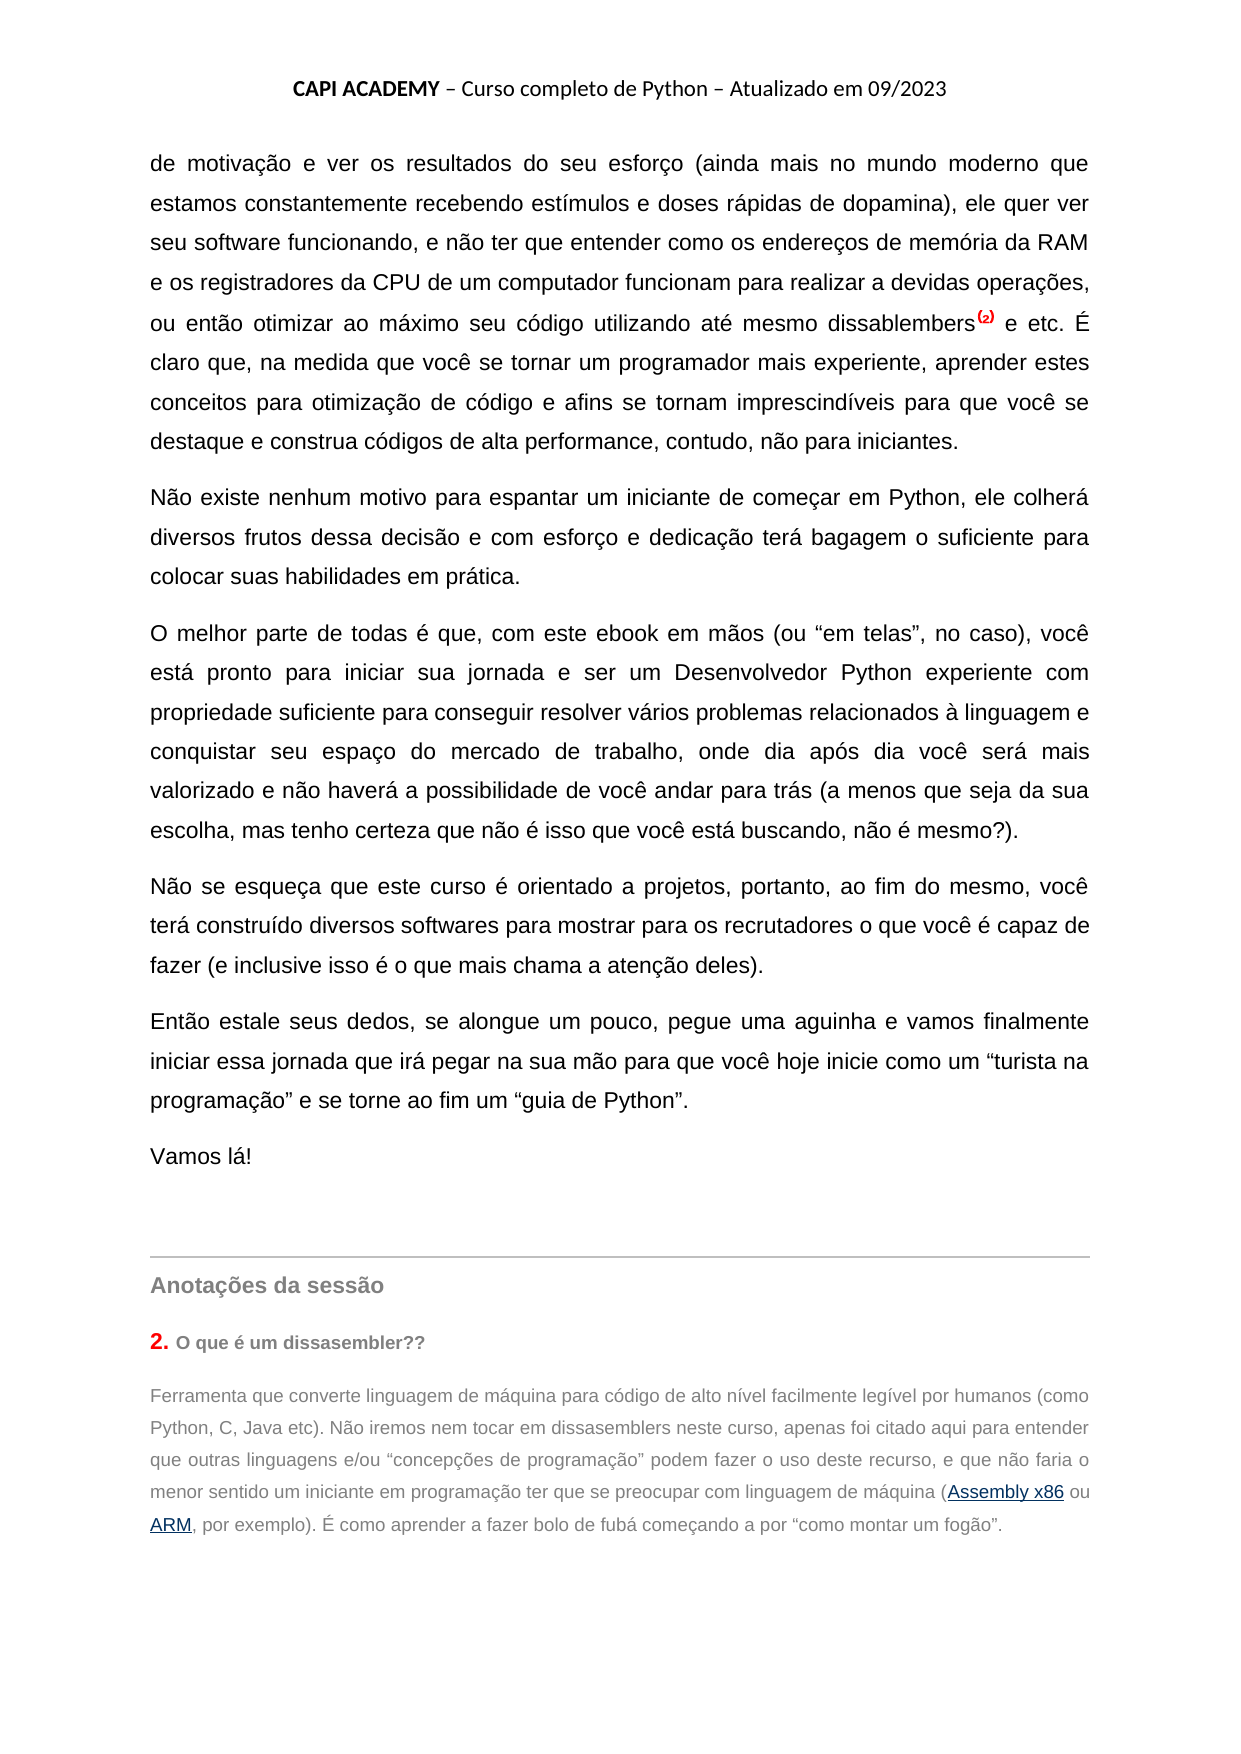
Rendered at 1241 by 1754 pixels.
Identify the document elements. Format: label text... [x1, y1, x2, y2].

text Ferramenta que converte linguagem de máquina para código de alto nível facilmente legível por humanos (como Python, C, Java etc). Não iremos nem tocar em dissasemblers neste curso, apenas foi citado aqui para entender que outras linguagens e/ou “concepções de programação” podem fazer o uso deste recurso, e que não faria o menor sentido um iniciante em programação ter que se preocupar com linguagem de máquina (Assembly x86 ou ARM, por exemplo). É como aprender a fazer bolo de fubá começando a por “como montar um fogão”. [150, 1384, 1090, 1535]
text Vamos lá! [150, 1143, 1090, 1169]
text Anotações da sessão [150, 1258, 1090, 1298]
text Não se esqueça que este curso é orientado a projetos, portanto, ao fim do mesmo, você terá construído diversos softwares para mostrar para os recrutadores o que você é capaz de fazer (e inclusive isso é o que mais chama a atenção deles). [150, 873, 1090, 978]
text Então estale seus dedos, se alongue um pouco, pegue uma aguinha e vamos finalmente iniciar essa jornada que irá pegar na sua mão para que você hoje inicie como um “turista na programação” e se torne ao fim um “guia de Python”. [150, 1008, 1090, 1113]
text O melhor parte de todas é que, com este ebook em mãos (ou “em telas”, no caso), você está pronto para iniciar sua jornada e ser um Desenvolvedor Python experiente com propriedade suficiente para conseguir resolver vários problemas relacionados à linguagem e conquistar seu espaço do mercado de trabalho, onde dia após dia você será mais valorizado e não haverá a possibilidade de você andar para trás (a menos que seja da sua escolha, mas tenho certeza que não é isso que você está buscando, não é mesmo?). [150, 619, 1090, 843]
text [150, 150, 1090, 454]
text 2. O que é um dissasembler?? [150, 1312, 1090, 1355]
text Não existe nenhum motivo para espantar um iniciante de começar em Python, ele colherá diversos frutos dessa decisão e com esforço e dedicação terá bagagem o suficiente para colocar suas habilidades em prática. [150, 484, 1090, 590]
